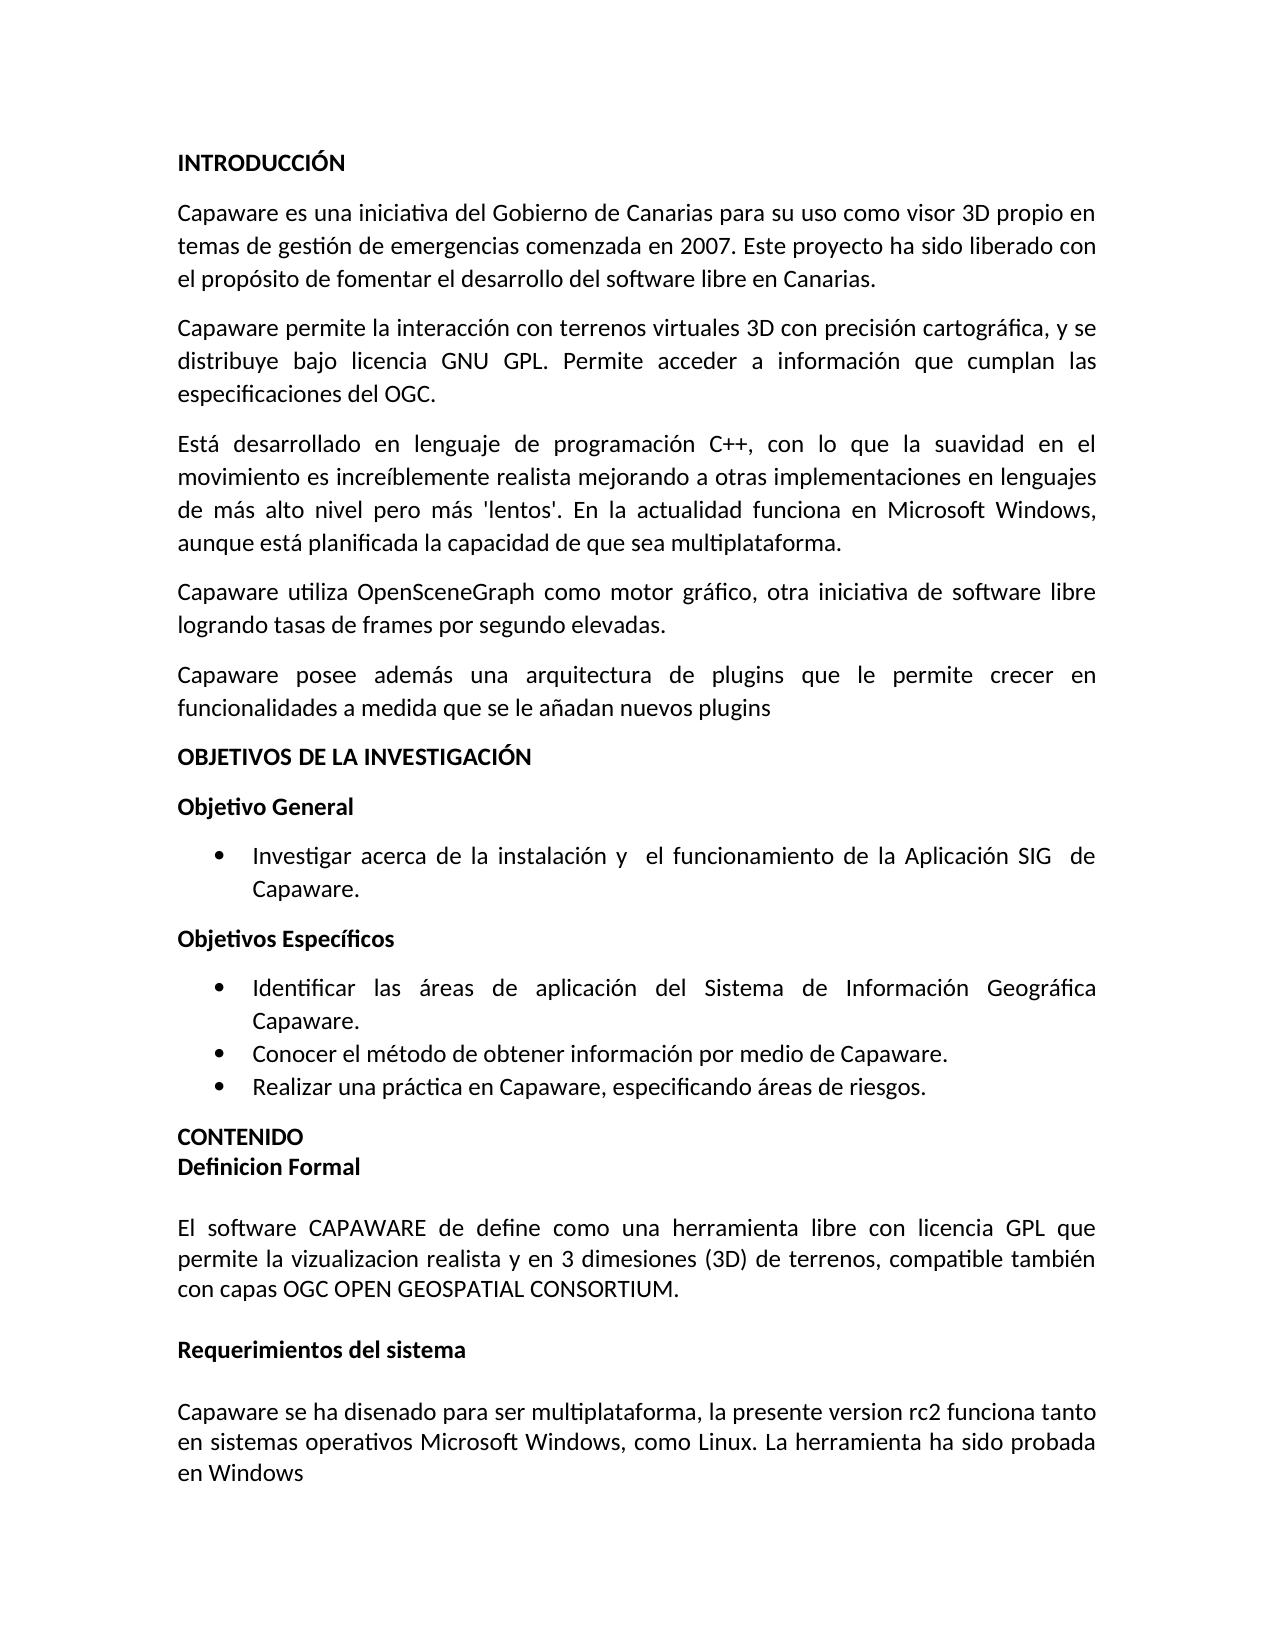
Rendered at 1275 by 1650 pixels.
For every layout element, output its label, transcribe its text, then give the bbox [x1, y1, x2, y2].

list Investigar acerca de la instalación y el funcionamiento de la Aplicación SIG de Capaware. [215, 841, 1098, 904]
list Conocer el método de obtener información por medio de Capaware. [215, 1038, 1098, 1069]
text El software CAPAWARE de define como una herramienta libre con licencia GPL que permite la vizualizacion realista y en 3 dimesiones (3D) de terrenos, compatible también con capas OGC OPEN GEOSPATIAL CONSORTIUM. [177, 1212, 1098, 1304]
text Objetivo General [177, 791, 1098, 821]
text Capaware se ha disenado para ser multiplataforma, la presente version rc2 funciona tanto en sistemas operativos Microsoft Windows, como Linux. La herramienta ha sido probada en Windows [177, 1396, 1098, 1487]
text Requerimientos del sistema [177, 1334, 1098, 1365]
text CONTENIDO [177, 1121, 1098, 1151]
text Definicion Formal [177, 1151, 1098, 1182]
text OBJETIVOS DE LA INVESTIGACIÓN [177, 741, 1098, 772]
list Identificar las áreas de aplicación del Sistema de Información Geográfica Capaware. [215, 973, 1098, 1036]
list Realizar una práctica en Capaware, especificando áreas de riesgos. [215, 1071, 1098, 1102]
text Objetivos Específicos [177, 923, 1098, 953]
